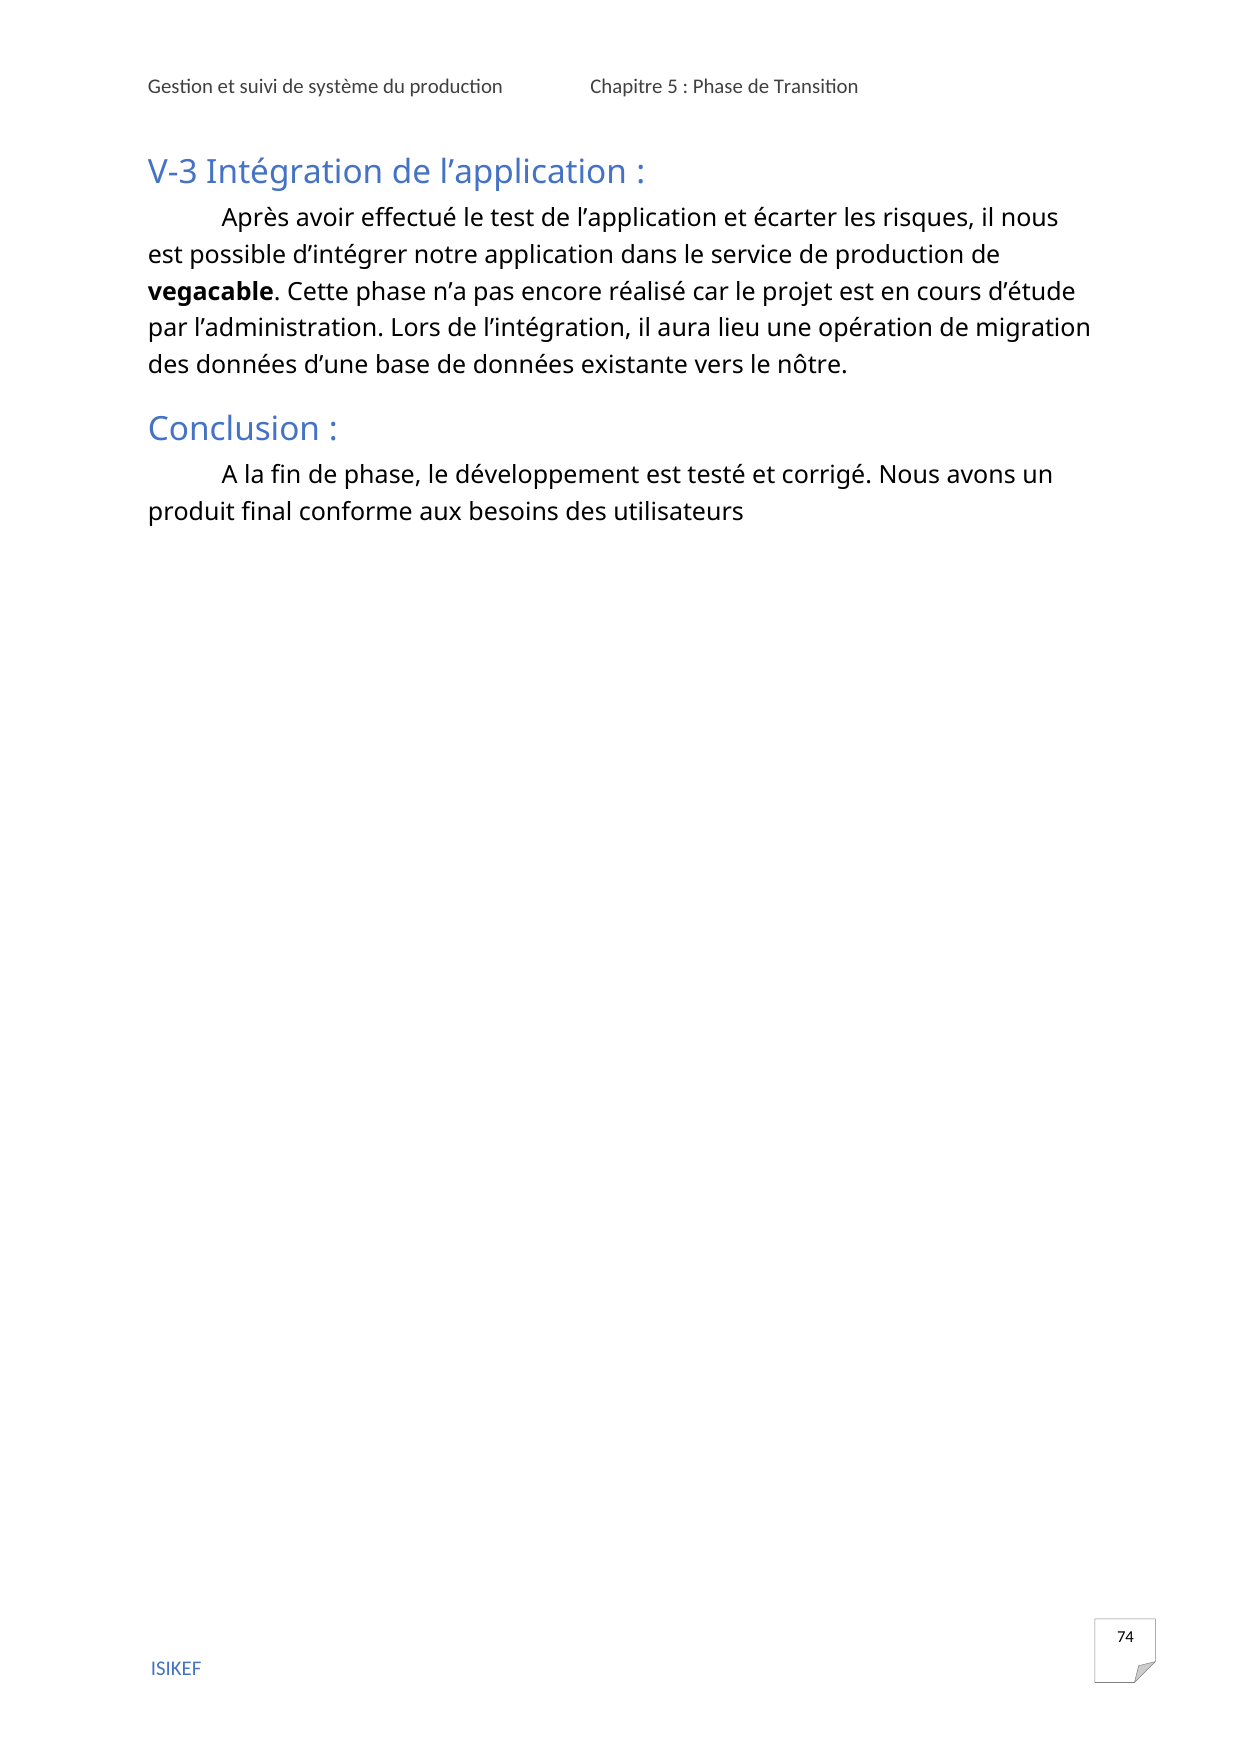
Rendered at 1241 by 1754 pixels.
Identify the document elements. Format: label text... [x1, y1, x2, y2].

subtitle V-3 Intégration de l’application : [148, 148, 1093, 193]
text Après avoir effectué le test de l’application et écarter les risques, il nous est possible d’intégrer notre application dans le service de production de vegacable. Cette phase n’a pas encore réalisé car le projet est en cours d’étude par l’administration. Lors de l’intégration, il aura lieu une opération de migration des données d’une base de données existante vers le nôtre. [148, 200, 1093, 381]
text A la fin de phase, le développement est testé et corrigé. Nous avons un produit final conforme aux besoins des utilisateurs [148, 457, 1093, 527]
subtitle Conclusion : [148, 404, 1093, 450]
